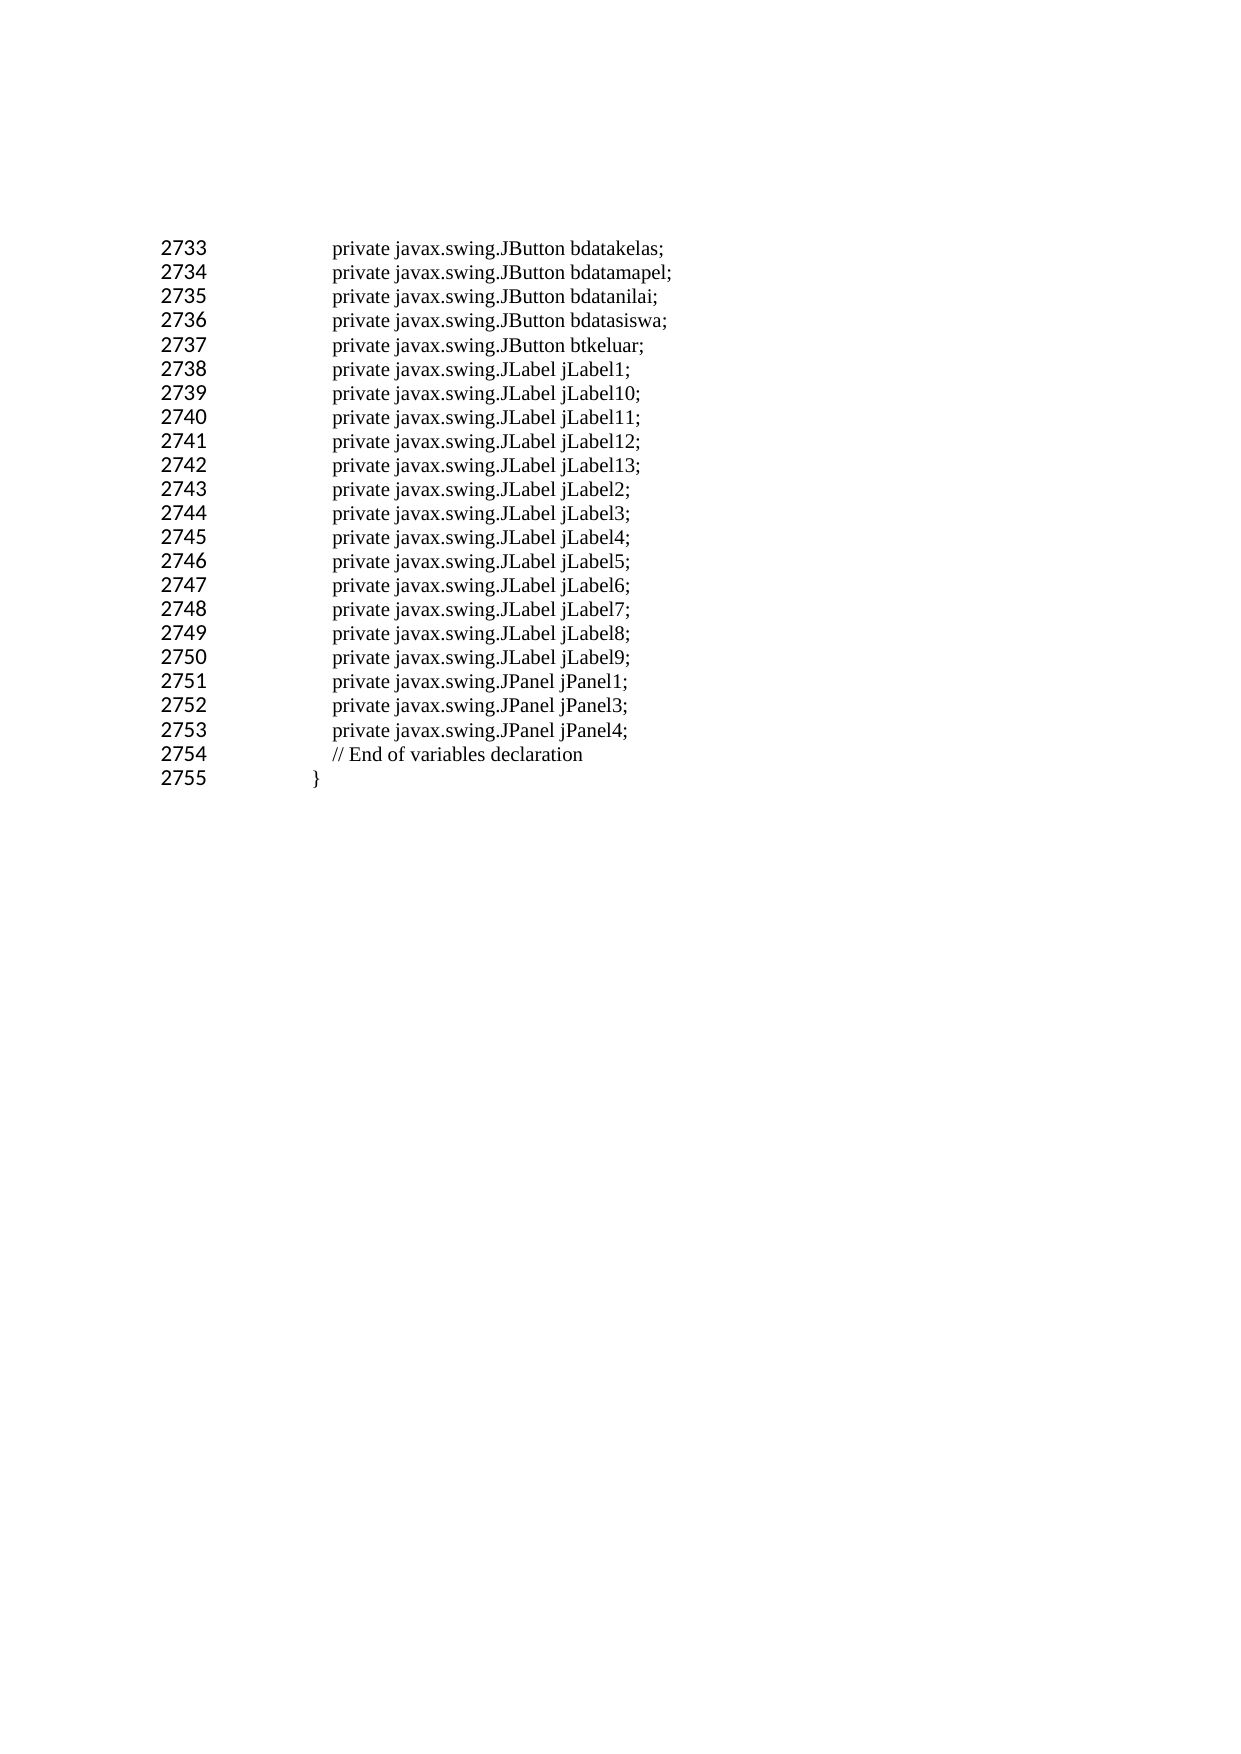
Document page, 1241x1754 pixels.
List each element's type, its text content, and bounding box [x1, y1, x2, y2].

text private javax.swing.JLabel jLabel4; [310, 525, 1063, 549]
text private javax.swing.JPanel jPanel4; [310, 717, 1063, 742]
text private javax.swing.JButton bdatakelas; [310, 236, 1063, 260]
text private javax.swing.JLabel jLabel12; [310, 429, 1063, 453]
text private javax.swing.JButton bdatasiswa; [310, 308, 1063, 332]
text private javax.swing.JLabel jLabel11; [310, 405, 1063, 429]
text private javax.swing.JLabel jLabel10; [310, 381, 1063, 405]
text private javax.swing.JLabel jLabel2; [310, 477, 1063, 501]
text private javax.swing.JLabel jLabel8; [310, 621, 1063, 645]
text private javax.swing.JButton bdatanilai; [310, 284, 1063, 308]
text private javax.swing.JLabel jLabel1; [310, 357, 1063, 381]
text private javax.swing.JButton btkeluar; [310, 332, 1063, 357]
text private javax.swing.JPanel jPanel1; [310, 669, 1063, 693]
text private javax.swing.JLabel jLabel9; [310, 645, 1063, 669]
text private javax.swing.JLabel jLabel5; [310, 549, 1063, 573]
text } [310, 766, 1063, 790]
text private javax.swing.JPanel jPanel3; [310, 693, 1063, 717]
text private javax.swing.JButton bdatamapel; [310, 260, 1063, 284]
text private javax.swing.JLabel jLabel13; [310, 453, 1063, 477]
text private javax.swing.JLabel jLabel6; [310, 573, 1063, 597]
text private javax.swing.JLabel jLabel7; [310, 597, 1063, 621]
text // End of variables declaration [310, 742, 1063, 766]
text private javax.swing.JLabel jLabel3; [310, 501, 1063, 525]
